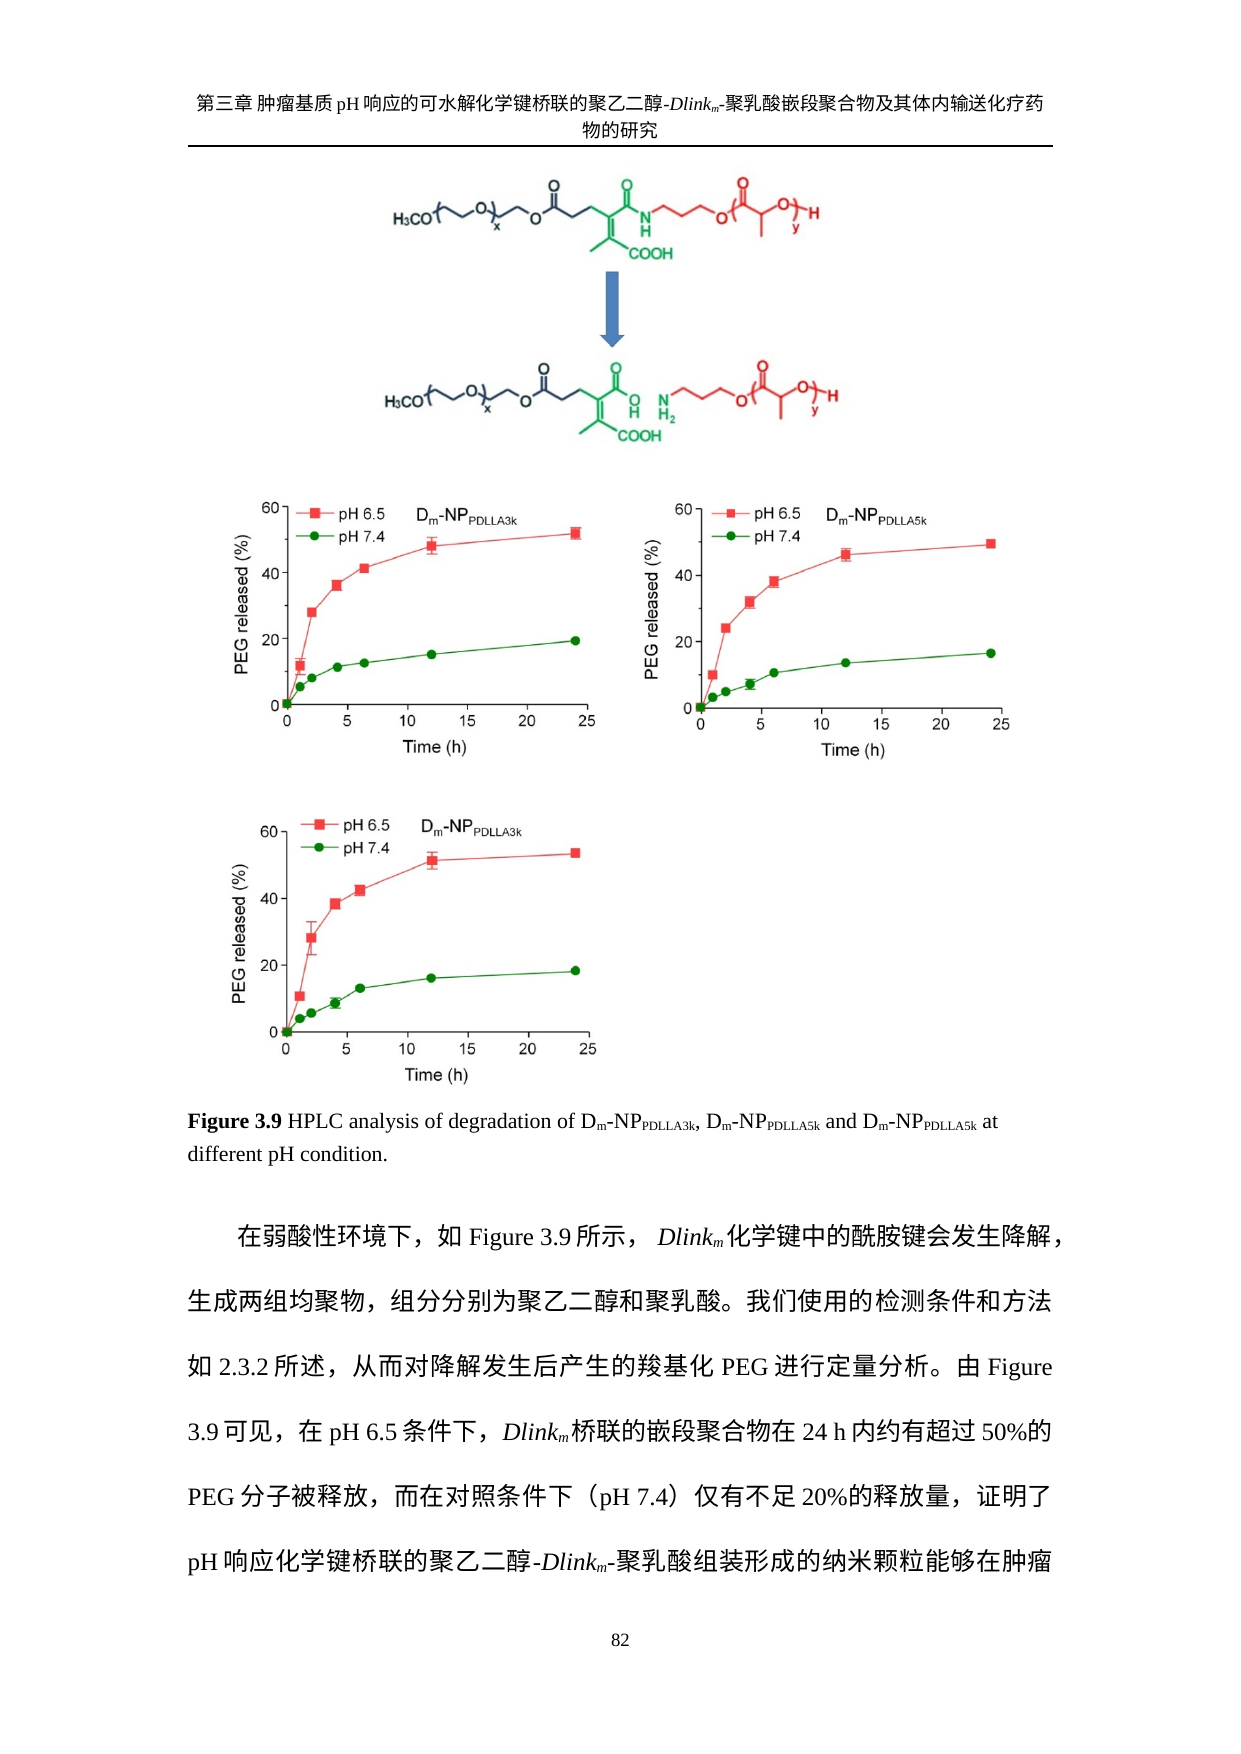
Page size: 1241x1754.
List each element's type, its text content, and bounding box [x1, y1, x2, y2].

picture [222, 161, 1018, 1095]
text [187, 1202, 1053, 1592]
text Figure 3.9 HPLC analysis of degradation of Dm-NPPDLLA3k, Dm-NPPDLLA5k and Dm-NPPDLLA5k at different pH condition. [187, 1104, 1053, 1169]
